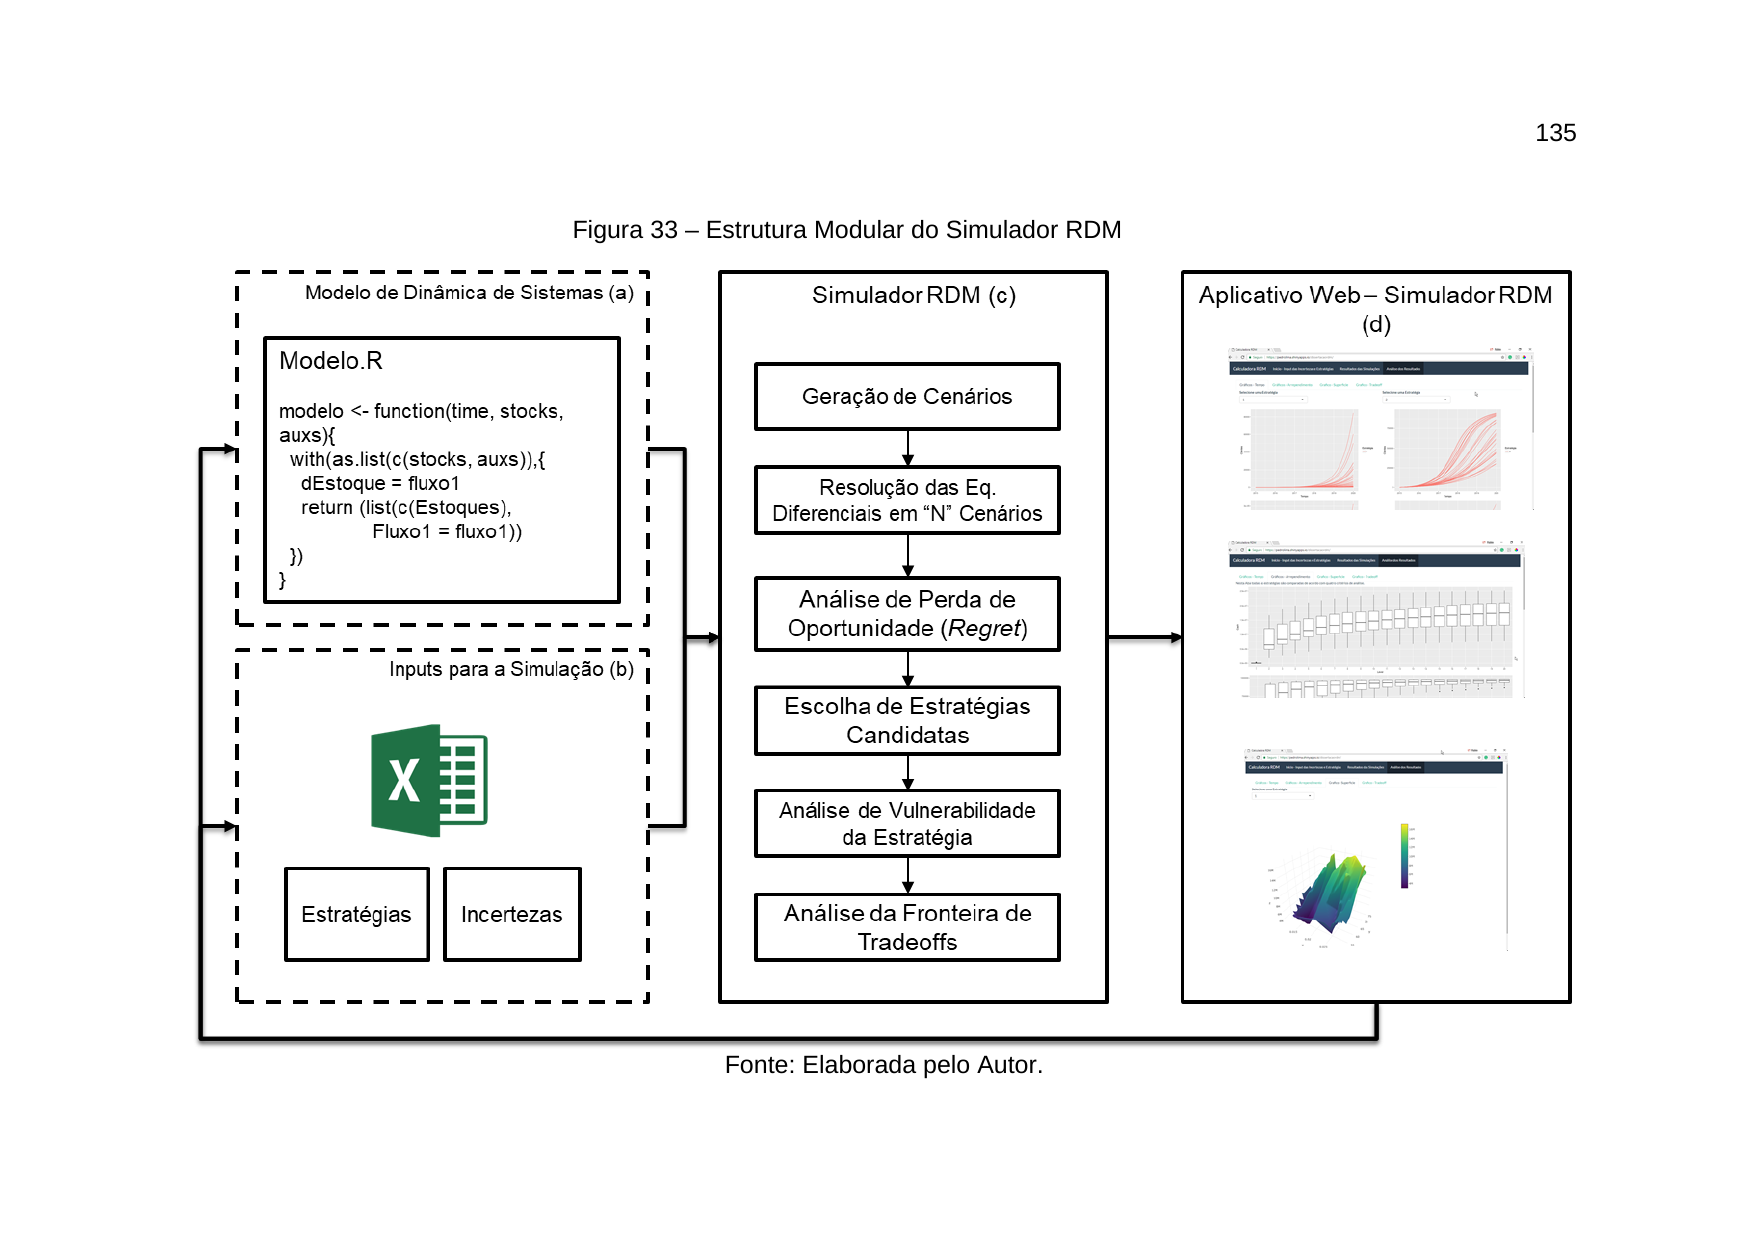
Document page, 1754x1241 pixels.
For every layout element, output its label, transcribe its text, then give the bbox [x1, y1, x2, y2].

picture [192, 270, 1575, 1050]
text Fonte: Elaborada pelo Autor. [118, 1049, 1577, 1078]
